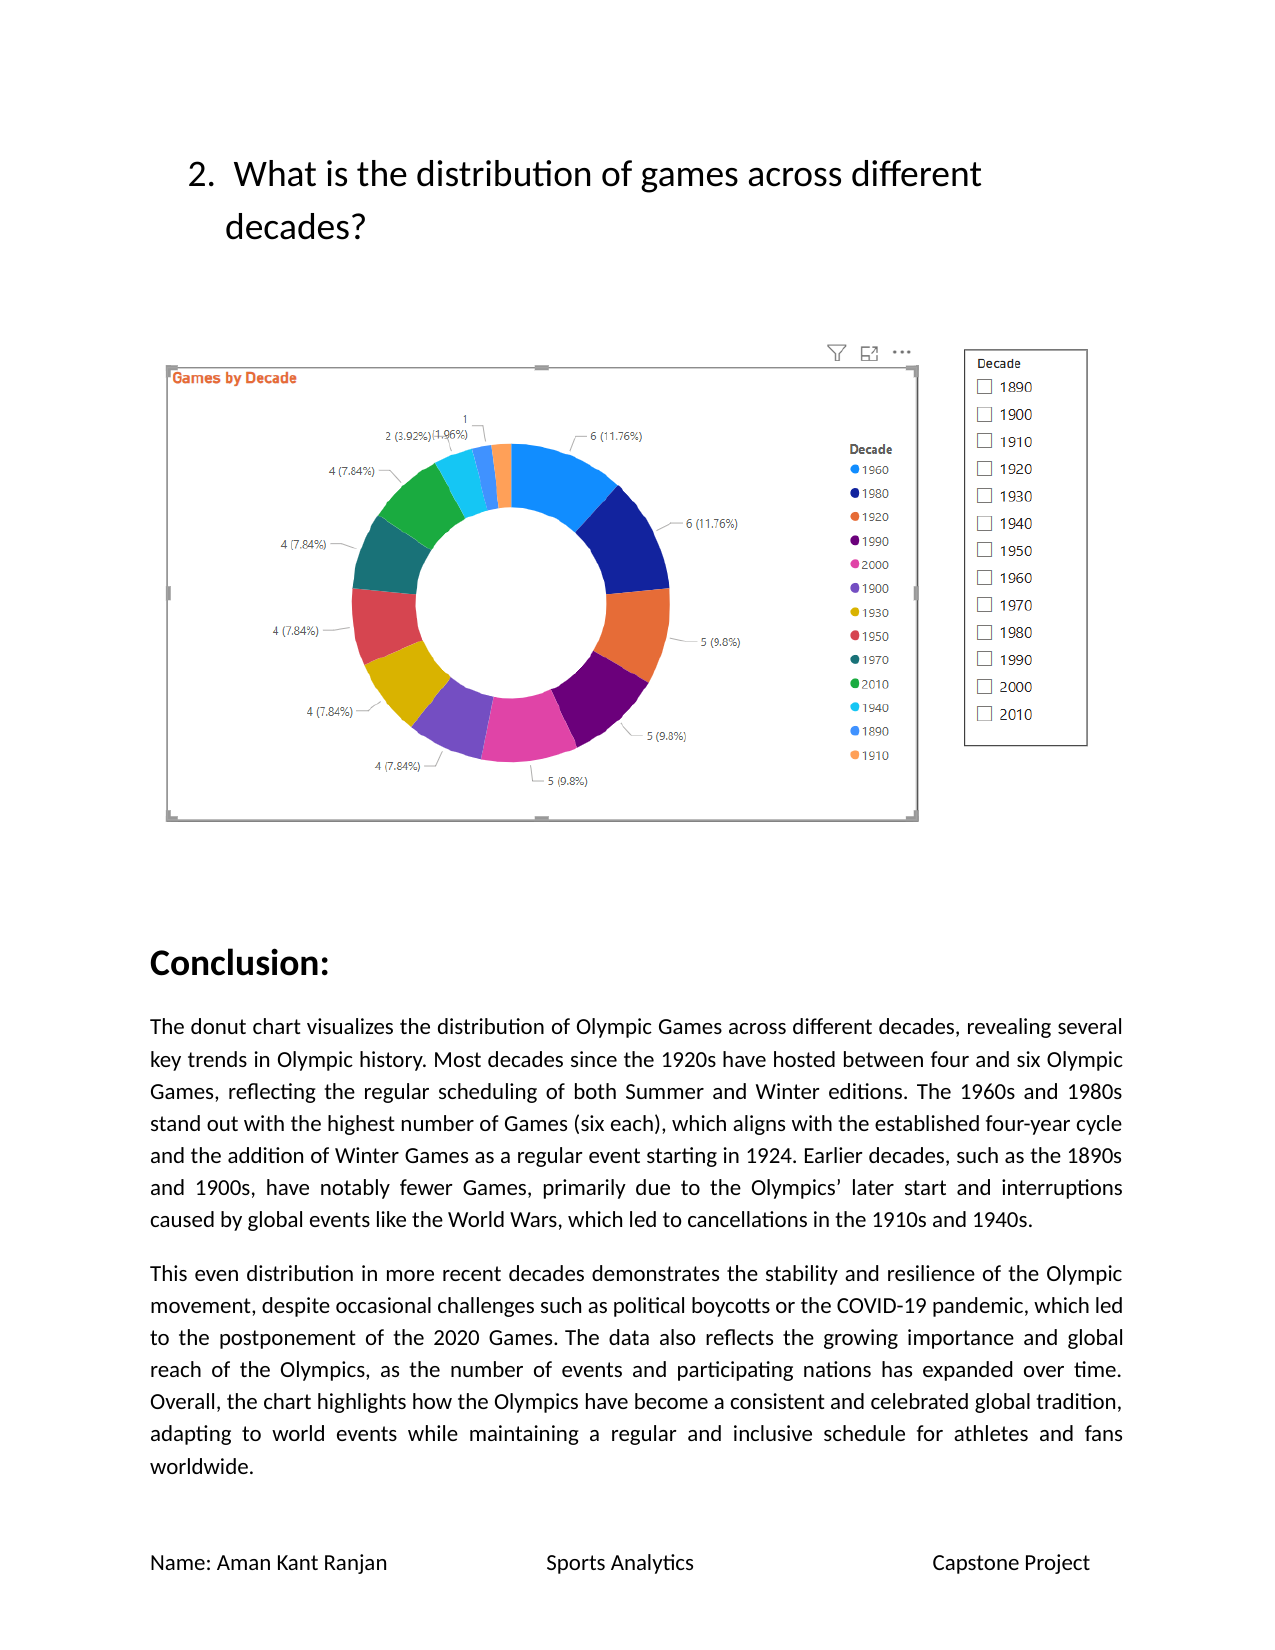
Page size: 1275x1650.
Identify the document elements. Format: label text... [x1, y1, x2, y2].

picture [150, 329, 1125, 861]
text Conclusion: [150, 939, 1125, 985]
text This even distribution in more recent decades demonstrates the stability and resilience of the Olympic movement, despite occasional challenges such as political boycotts or the COVID-19 pandemic, which led to the postponement of the 2020 Games. The data also reflects the growing importance and global reach of the Olympics, as the number of events and participating nations has expanded over time. Overall, the chart highlights how the Olympics have become a consistent and celebrated global tradition, adapting to world events while maintaining a regular and inclusive schedule for athletes and fans worldwide. [150, 1259, 1125, 1480]
list What is the distribution of games across different decades? [187, 150, 1125, 248]
text The donut chart visualizes the distribution of Olympic Games across different decades, revealing several key trends in Olympic history. Most decades since the 1920s have hosted between four and six Olympic Games, reflecting the regular scheduling of both Summer and Winter editions. The 1960s and 1980s stand out with the highest number of Games (six each), which aligns with the established four-year cycle and the addition of Winter Games as a regular event starting in 1924. Earlier decades, such as the 1890s and 1900s, have notably fewer Games, primarily due to the Olympics’ later start and interruptions caused by global events like the World Wars, which led to cancellations in the 1910s and 1940s. [150, 1012, 1125, 1234]
